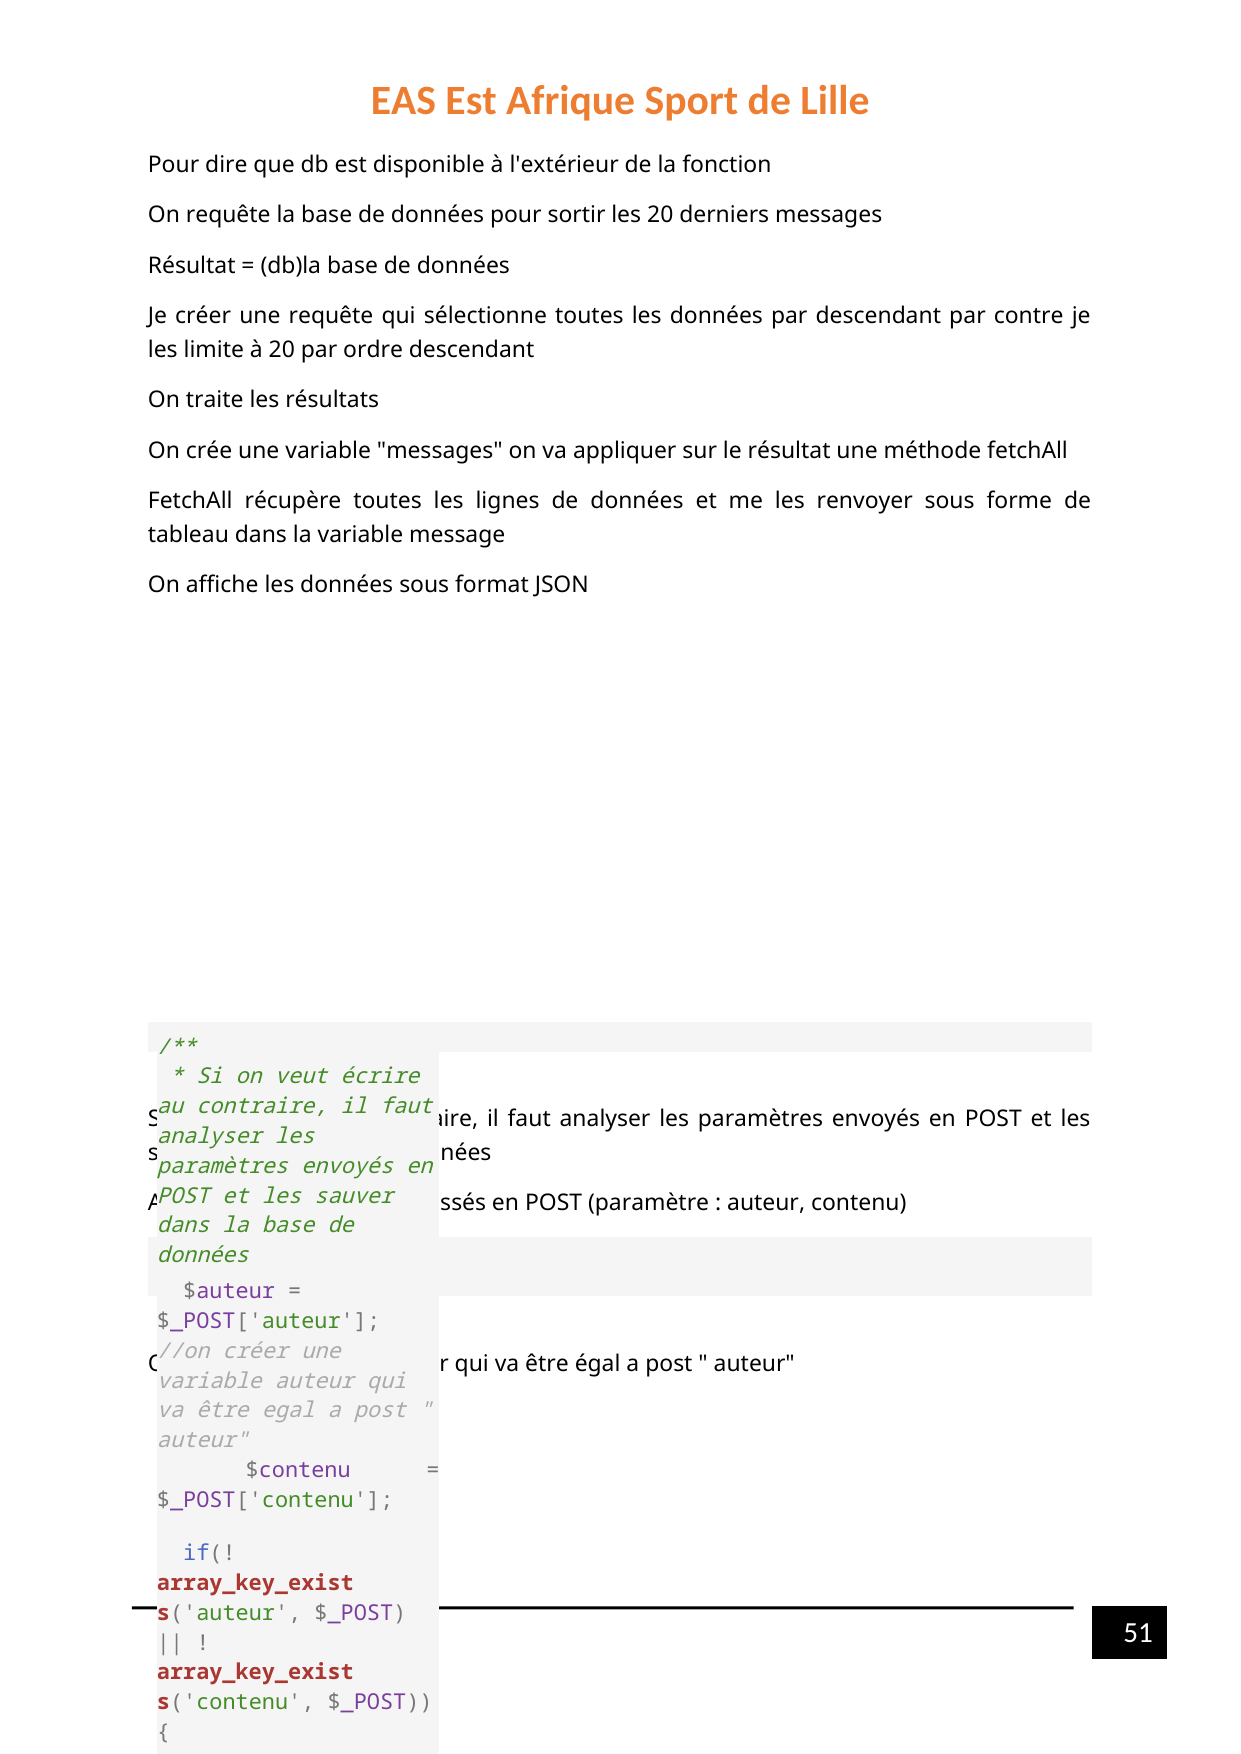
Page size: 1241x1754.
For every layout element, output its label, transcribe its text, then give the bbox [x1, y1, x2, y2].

text Si on veut écrire au contraire, il faut analyser les paramètres envoyés en POST et les sauver dans la base de données [439, 1102, 1092, 1167]
text On crée une variable auteur qui va être égal a post " auteur" [439, 1347, 1092, 1378]
text On affiche les données sous format JSON [148, 568, 1092, 599]
text On traite les résultats [148, 383, 1092, 414]
text On crée une variable "messages" on va appliquer sur le résultat une méthode fetchAll [148, 433, 1092, 465]
text Pour dire que db est disponible à l'extérieur de la fonction [148, 148, 1092, 179]
text Analyser les paramètres passés en POST (paramètre : auteur, contenu) [439, 1186, 1092, 1217]
text Je créer une requête qui sélectionne toutes les données par descendant par contre je les limite à 20 par ordre descendant [148, 299, 1092, 364]
text FetchAll récupère toutes les lignes de données et me les renvoyer sous forme de tableau dans la variable message [148, 484, 1092, 549]
text On requête la base de données pour sortir les 20 derniers messages [148, 198, 1092, 229]
text Résultat = (db)la base de données [148, 248, 1092, 280]
